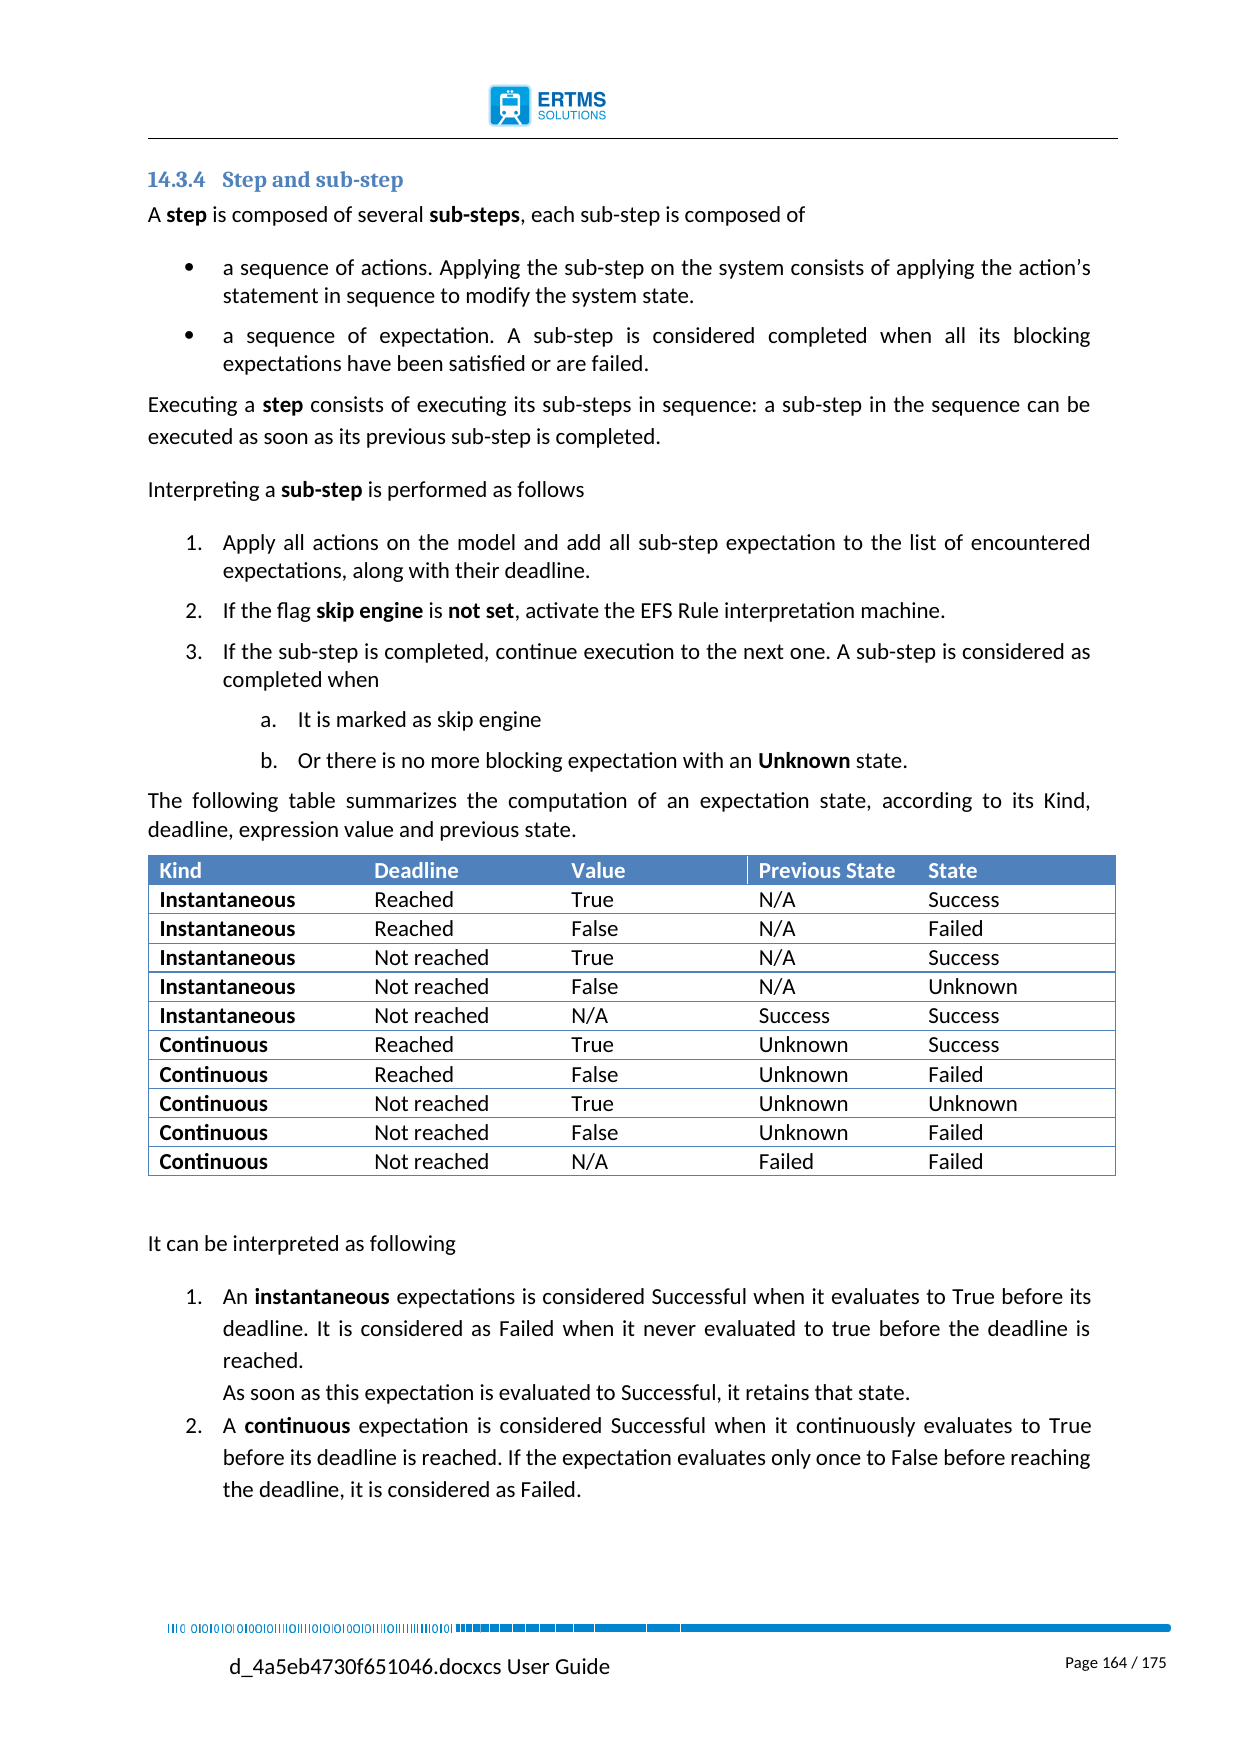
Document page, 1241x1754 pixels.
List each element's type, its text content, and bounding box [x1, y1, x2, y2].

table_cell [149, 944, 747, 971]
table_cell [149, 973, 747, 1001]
text A step is composed of several sub-steps, each sub-step is composed of [148, 200, 1093, 228]
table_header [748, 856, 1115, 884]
list a sequence of expectation. A sub-step is considered completed when all its blocking expectations have been satisfied or are failed. [185, 321, 1093, 377]
list If the sub-step is completed, continue execution to the next one. A sub-step is considered as completed when [185, 637, 1093, 693]
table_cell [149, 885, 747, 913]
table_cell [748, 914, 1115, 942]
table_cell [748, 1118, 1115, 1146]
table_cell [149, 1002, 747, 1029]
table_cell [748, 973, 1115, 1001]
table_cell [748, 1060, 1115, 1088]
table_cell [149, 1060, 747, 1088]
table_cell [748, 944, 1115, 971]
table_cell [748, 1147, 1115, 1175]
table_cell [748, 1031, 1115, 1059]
list A continuous expectation is considered Successful when it continuously evaluates to True before its deadline is reached. If the expectation evaluates only once to False before reaching the deadline, it is considered as Failed. [185, 1411, 1093, 1503]
text It can be interpreted as following [148, 1229, 1093, 1257]
list Apply all actions on the model and add all sub-step expectation to the list of encountered expectations, along with their deadline. [185, 528, 1093, 584]
list An instantaneous expectations is considered Successful when it evaluates to True before its deadline. It is considered as Failed when it never evaluated to true before the deadline is reached. As soon as this expectation is evaluated to Successful, it retains that state. [185, 1282, 1093, 1407]
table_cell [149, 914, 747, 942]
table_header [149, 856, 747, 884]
picture [477, 73, 617, 138]
list Or there is no more blocking expectation with an Unknown state. [260, 746, 1093, 774]
text The following table summarizes the computation of an expectation state, according to its Kind, deadline, expression value and previous state. [148, 787, 1093, 843]
subtitle Step and sub-step [148, 167, 1093, 193]
text Interpreting a sub-step is performed as follows [148, 475, 1093, 503]
list a sequence of actions. Applying the sub-step on the system consists of applying the action’s statement in sequence to modify the system state. [185, 253, 1093, 309]
text Executing a step consists of executing its sub-steps in sequence: a sub-step in the sequence can be executed as soon as its previous sub-step is completed. [148, 390, 1093, 450]
list It is marked as skip engine [260, 706, 1093, 734]
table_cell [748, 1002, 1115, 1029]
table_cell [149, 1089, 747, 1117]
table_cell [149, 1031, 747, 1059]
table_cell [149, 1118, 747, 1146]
picture [167, 1624, 1171, 1633]
list If the flag skip engine is not set, activate the EFS Rule interpretation machine. [185, 597, 1093, 624]
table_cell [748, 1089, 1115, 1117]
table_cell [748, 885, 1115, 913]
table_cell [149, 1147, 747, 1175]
